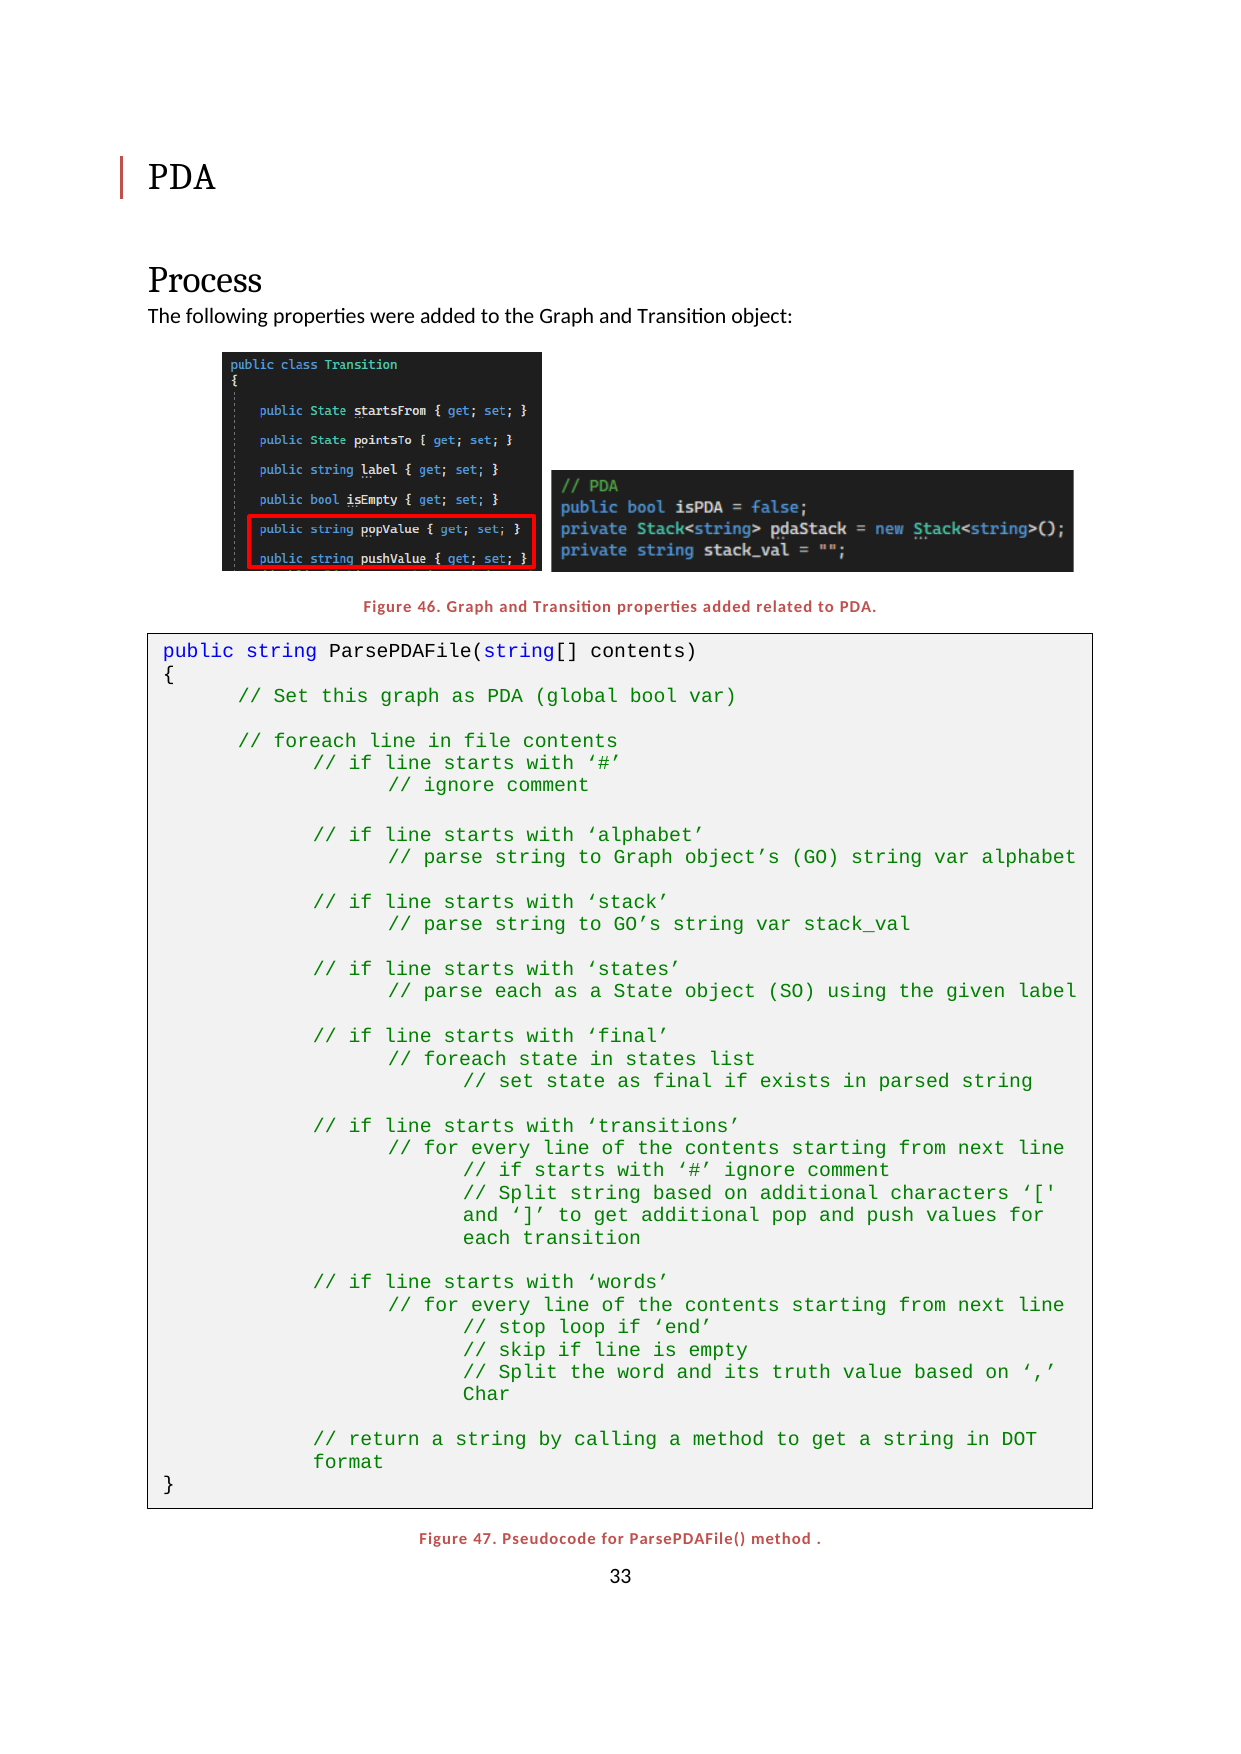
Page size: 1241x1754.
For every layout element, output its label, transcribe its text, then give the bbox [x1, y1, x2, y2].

text The following properties were added to the Graph and Transition object: [148, 302, 1093, 328]
picture [551, 470, 1074, 572]
picture [222, 352, 542, 571]
subtitle PDA [123, 156, 1093, 199]
subtitle Process [148, 259, 1093, 302]
